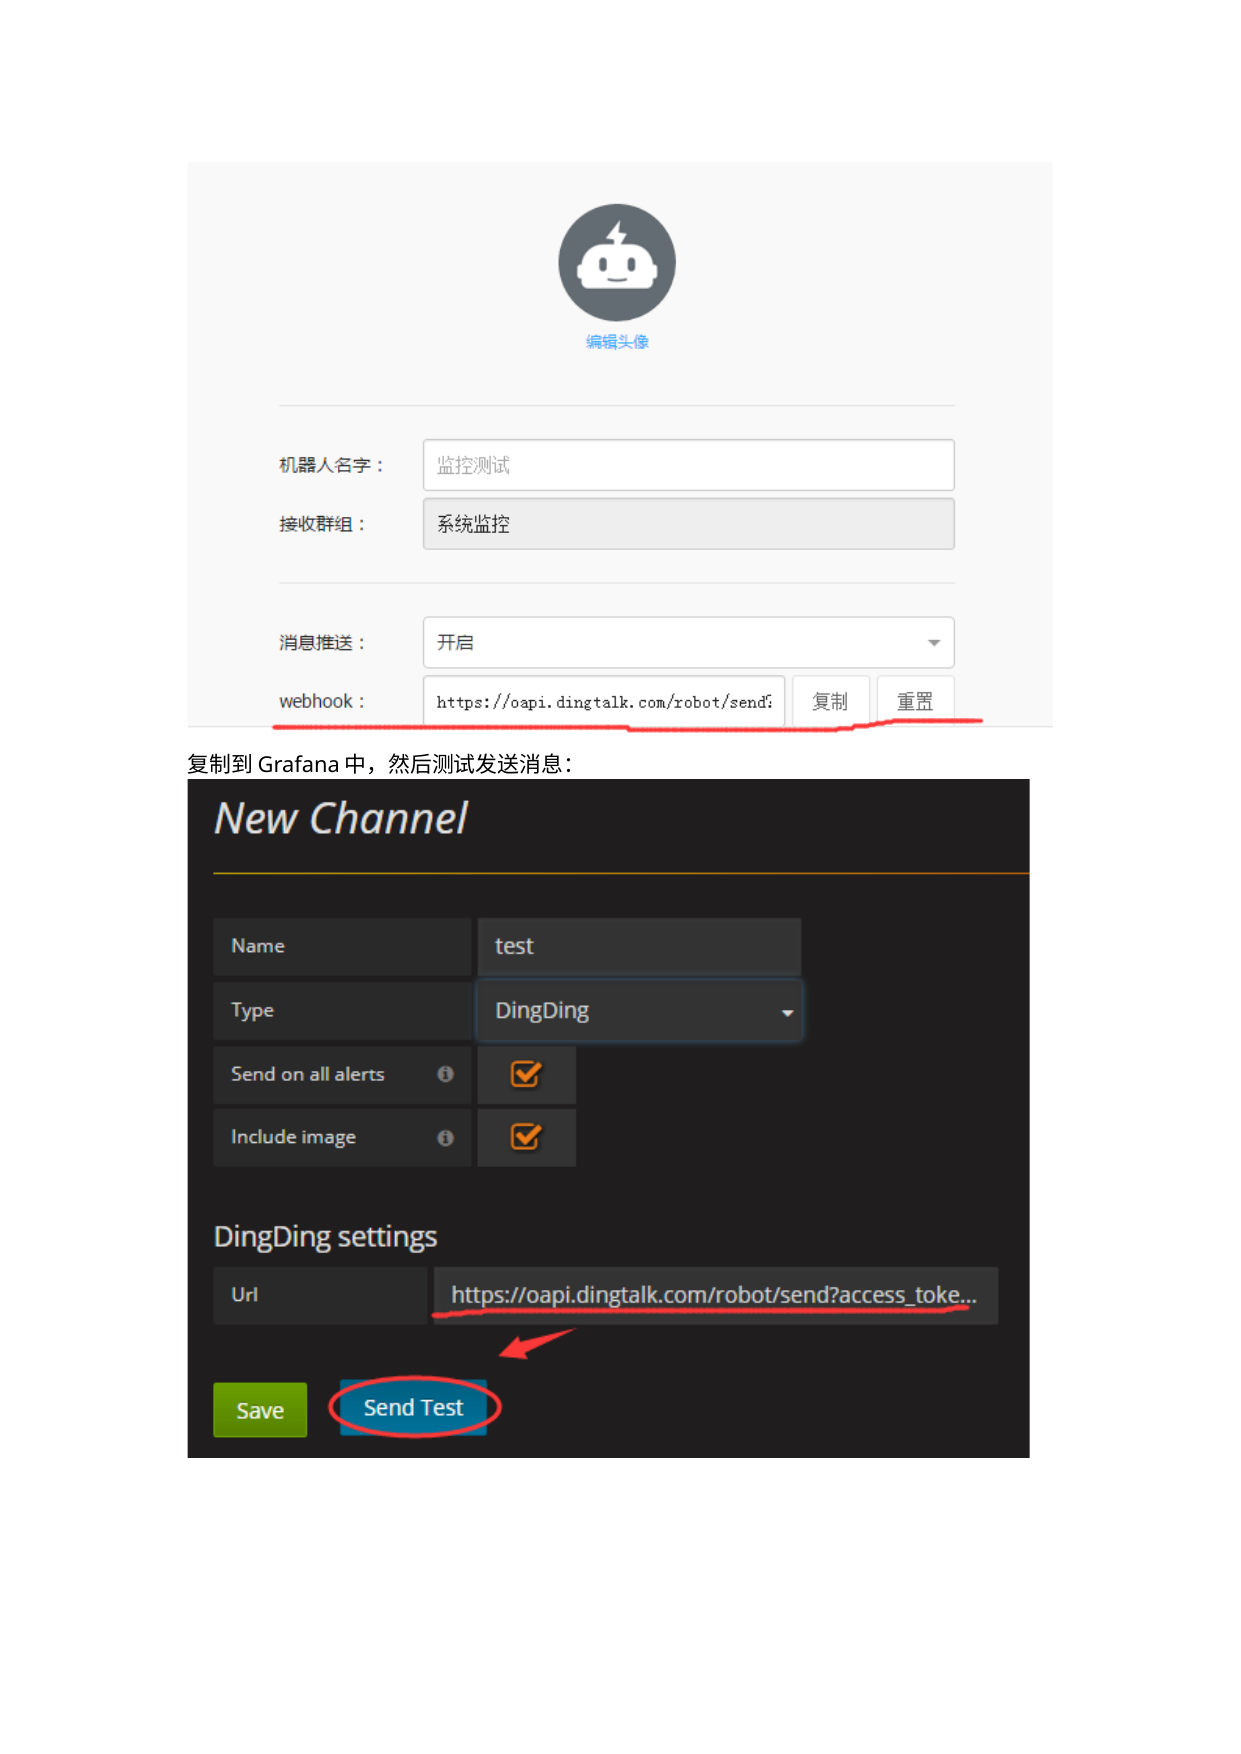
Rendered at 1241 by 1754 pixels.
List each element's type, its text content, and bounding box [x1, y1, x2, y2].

picture [187, 162, 1053, 734]
text 复制到Grafana中，然后测试发送消息： [187, 747, 1053, 779]
picture [187, 779, 1030, 1458]
